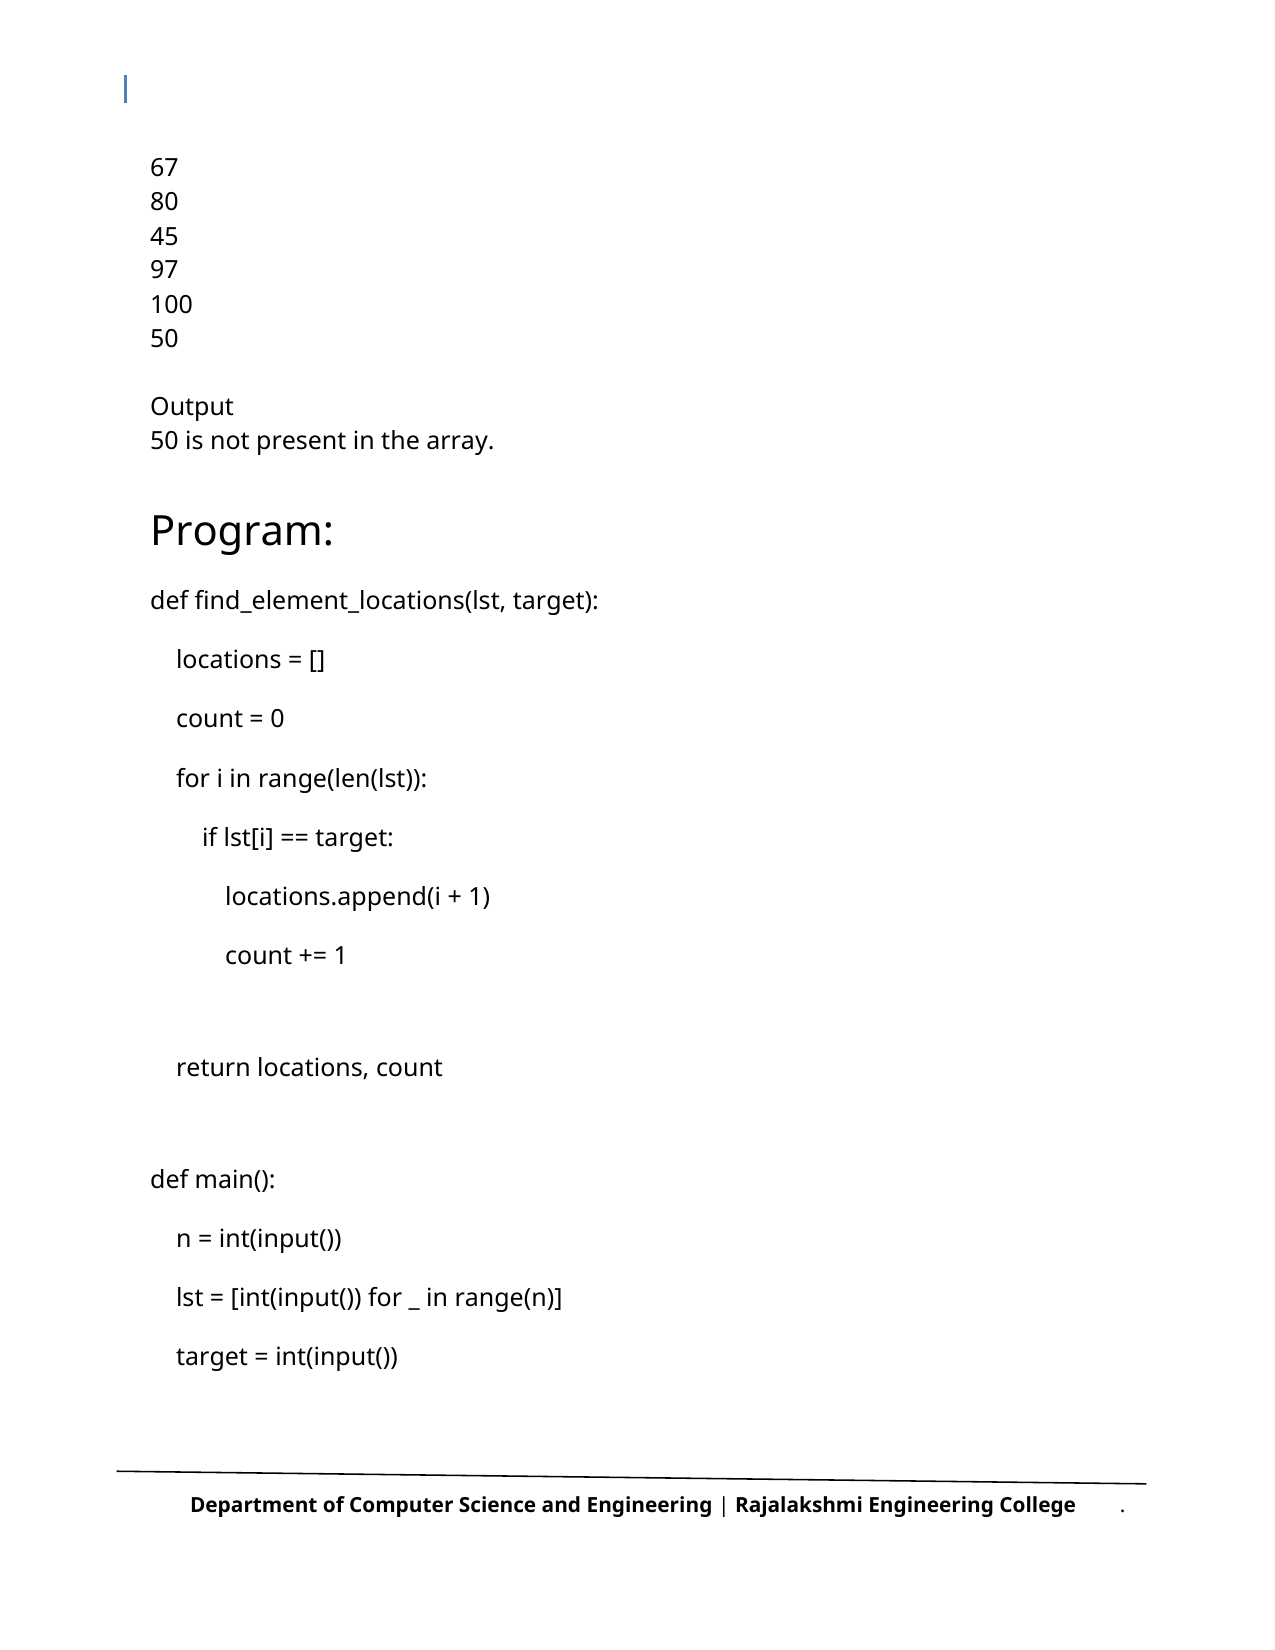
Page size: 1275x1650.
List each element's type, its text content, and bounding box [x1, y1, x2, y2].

text for i in range(len(lst)): [150, 760, 1125, 794]
text if lst[i] == target: [150, 819, 1125, 853]
text Output [150, 388, 1125, 422]
text count += 1 [150, 937, 1125, 971]
text n = int(input()) [150, 1221, 1125, 1255]
text locations = [] [150, 642, 1125, 676]
text def main(): [150, 1162, 1125, 1196]
text count = 0 [150, 701, 1125, 735]
text def find_element_locations(lst, target): [150, 583, 1125, 617]
text target = int(input()) [150, 1339, 1125, 1373]
text 45 [150, 218, 1125, 252]
text 67 [150, 150, 1125, 184]
text 50 is not present in the array. [150, 422, 1125, 457]
text 80 [150, 184, 1125, 218]
text lst = [int(input()) for _ in range(n)] [150, 1280, 1125, 1314]
text 97 [150, 252, 1125, 286]
text locations.append(i + 1) [150, 878, 1125, 912]
text return locations, count [150, 1049, 1125, 1083]
text 50 [150, 320, 1125, 354]
text Program: [150, 501, 1125, 558]
text 100 [150, 286, 1125, 320]
